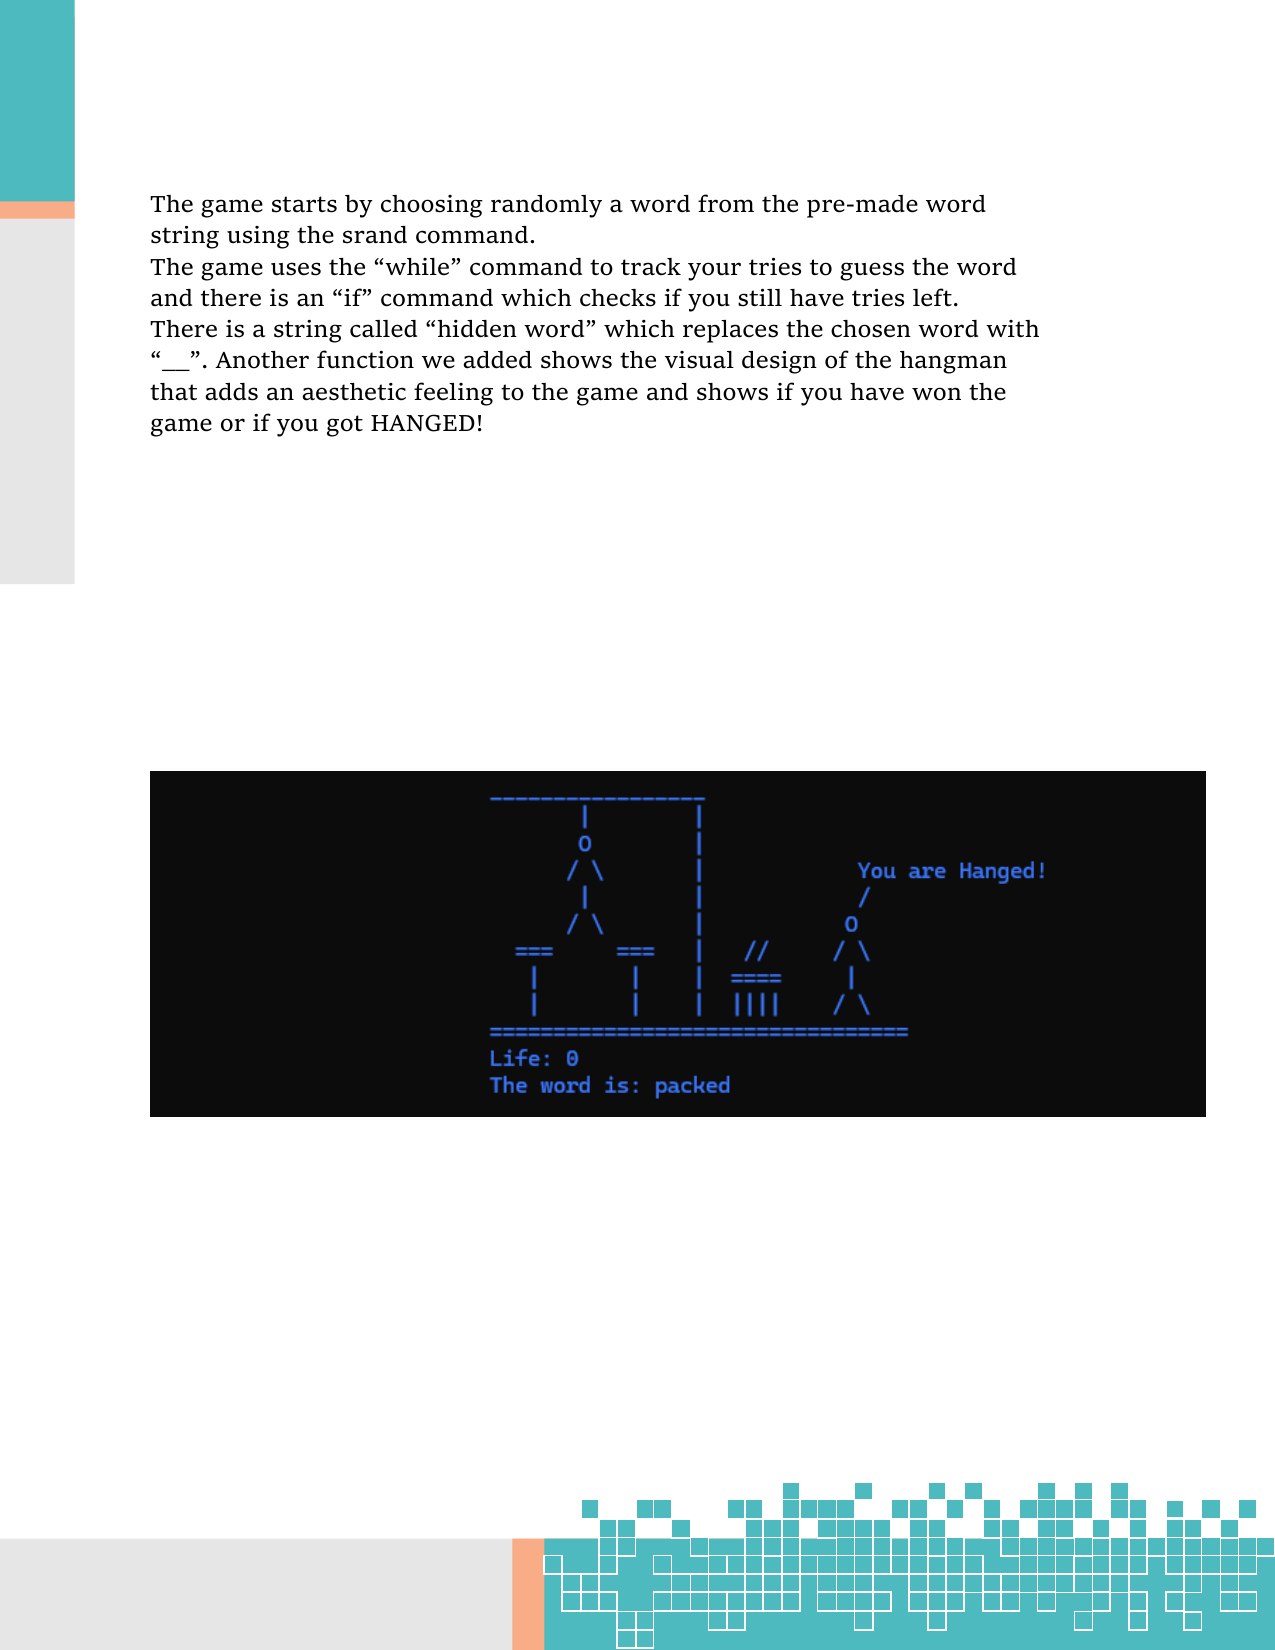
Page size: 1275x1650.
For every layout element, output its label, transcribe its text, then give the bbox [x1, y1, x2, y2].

text The game uses the “while” command to track your tries to guess the word and there is an “if” command which checks if you still have tries left. [150, 250, 1050, 312]
picture [150, 771, 1206, 1117]
text The game starts by choosing randomly a word from the pre-made word string using the srand command. [150, 187, 1050, 250]
text There is a string called “hidden word” which replaces the chosen word with “__”. Another function we added shows the visual design of the hangman that adds an aesthetic feeling to the game and shows if you have won the game or if you got HANGED! [150, 312, 1050, 437]
